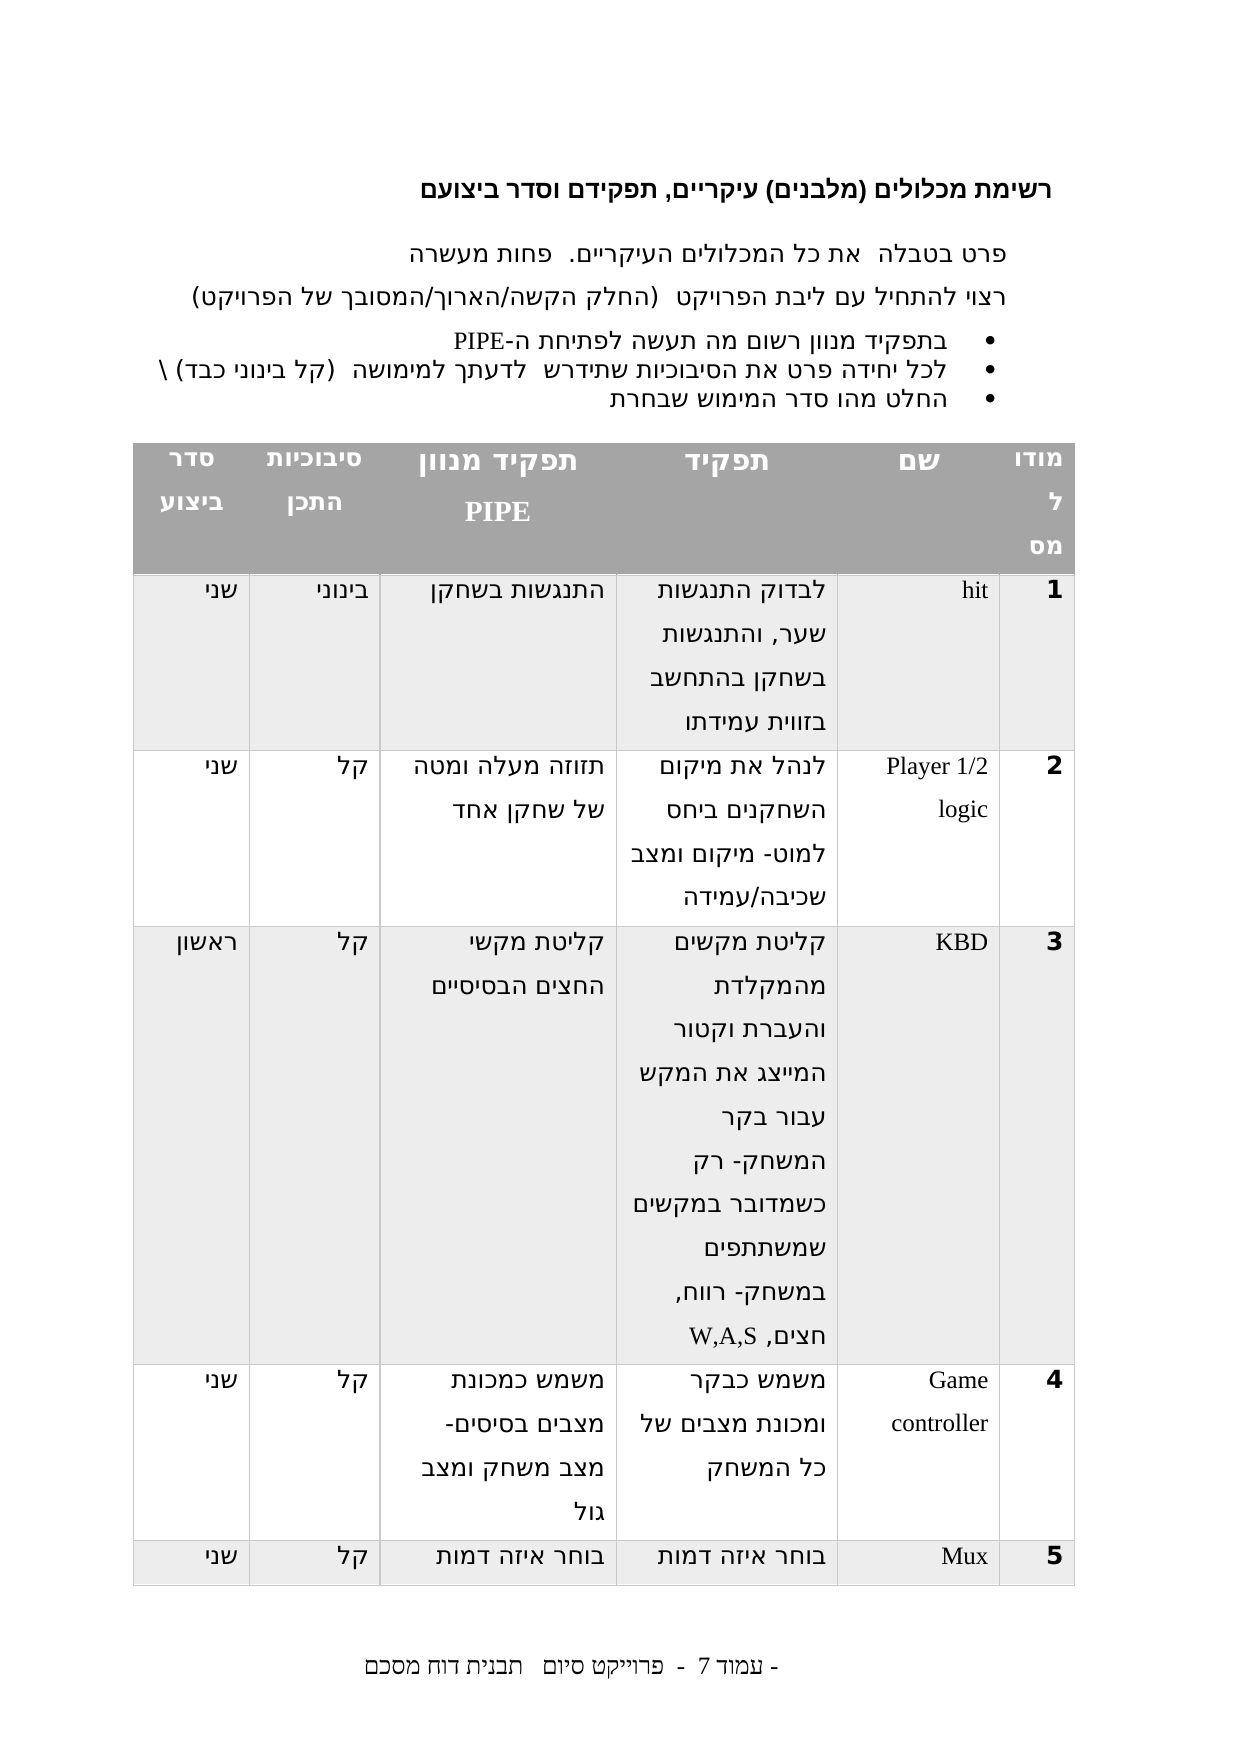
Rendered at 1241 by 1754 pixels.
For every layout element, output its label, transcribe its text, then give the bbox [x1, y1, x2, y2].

table_cell 1 [1000, 576, 1074, 750]
table_cell שני [134, 576, 249, 750]
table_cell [381, 1541, 616, 1584]
table_cell ראשון [134, 927, 249, 1364]
subtitle רשימת מכלולים (מלבנים) עיקריים, תפקידם וסדר ביצועם [133, 175, 1053, 204]
table_cell לבדוק התנגשות שער, והתנגשות בשחקן בהתחשב בזווית עמידתו [617, 576, 837, 750]
table_cell קליטת מקשי החצים הבסיסיים [381, 927, 616, 1364]
table_cell בינוני [250, 576, 379, 750]
table_cell שני [134, 751, 249, 926]
table_cell 2 [1000, 751, 1074, 926]
list לכל יחידה פרט את הסיבוכיות שתידרש לדעתך למימושה (קל בינוני כבד) \ [133, 356, 986, 385]
table_cell משמש כמכונת מצבים בסיסים- מצב משחק ומצב גול [381, 1365, 616, 1540]
table_cell Player 1/2 logic [838, 751, 999, 926]
table_header סדר ביצוע [134, 444, 249, 574]
list בתפקיד מנוון רשום מה תעשה לפתיחת ה-PIPE [133, 326, 986, 356]
table_cell 3 [1000, 927, 1074, 1364]
table_cell Game controller [838, 1365, 999, 1540]
list פרט בטבלה את כל המכלולים העיקריים. פחות מעשרה [133, 239, 1007, 268]
table_cell 5 [1000, 1541, 1074, 1584]
table_header תפקיד מנוון PIPE [381, 444, 616, 574]
list רצוי להתחיל עם ליבת הפרויקט (החלק הקשה/הארוך/המסובך של הפרויקט) [133, 282, 1007, 312]
table_cell hit [838, 576, 999, 750]
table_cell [617, 1541, 837, 1584]
table_cell קליטת מקשים מהמקלדת והעברת וקטור המייצג את המקש עבור בקר המשחק- רק כשמדובר במקשים שמשתתפים במשחק- רווח, חצים, W,A,S [617, 927, 837, 1364]
table_cell משמש כבקר ומכונת מצבים של כל המשחק [617, 1365, 837, 1540]
table_header מודול מס [1000, 444, 1074, 574]
table_cell לנהל את מיקום השחקנים ביחס למוט- מיקום ומצב שכיבה/עמידה [617, 751, 837, 926]
table_cell שני [134, 1365, 249, 1540]
table_cell תזוזה מעלה ומטה של שחקן אחד [381, 751, 616, 926]
table_cell Mux [838, 1541, 999, 1584]
table_cell שני [134, 1541, 249, 1584]
table_cell קל [250, 1541, 379, 1584]
table_cell התנגשות בשחקן [381, 576, 616, 750]
table_cell קל [250, 751, 379, 926]
table_cell קל [250, 1365, 379, 1540]
table_header סיבוכיות התכן [250, 444, 379, 574]
table_cell KBD [838, 927, 999, 1364]
list החלט מהו סדר המימוש שבחרת [133, 385, 986, 414]
table_cell 4 [1000, 1365, 1074, 1540]
table_header שם [838, 444, 999, 574]
table_header תפקיד [617, 444, 837, 574]
table_cell קל [250, 927, 379, 1364]
